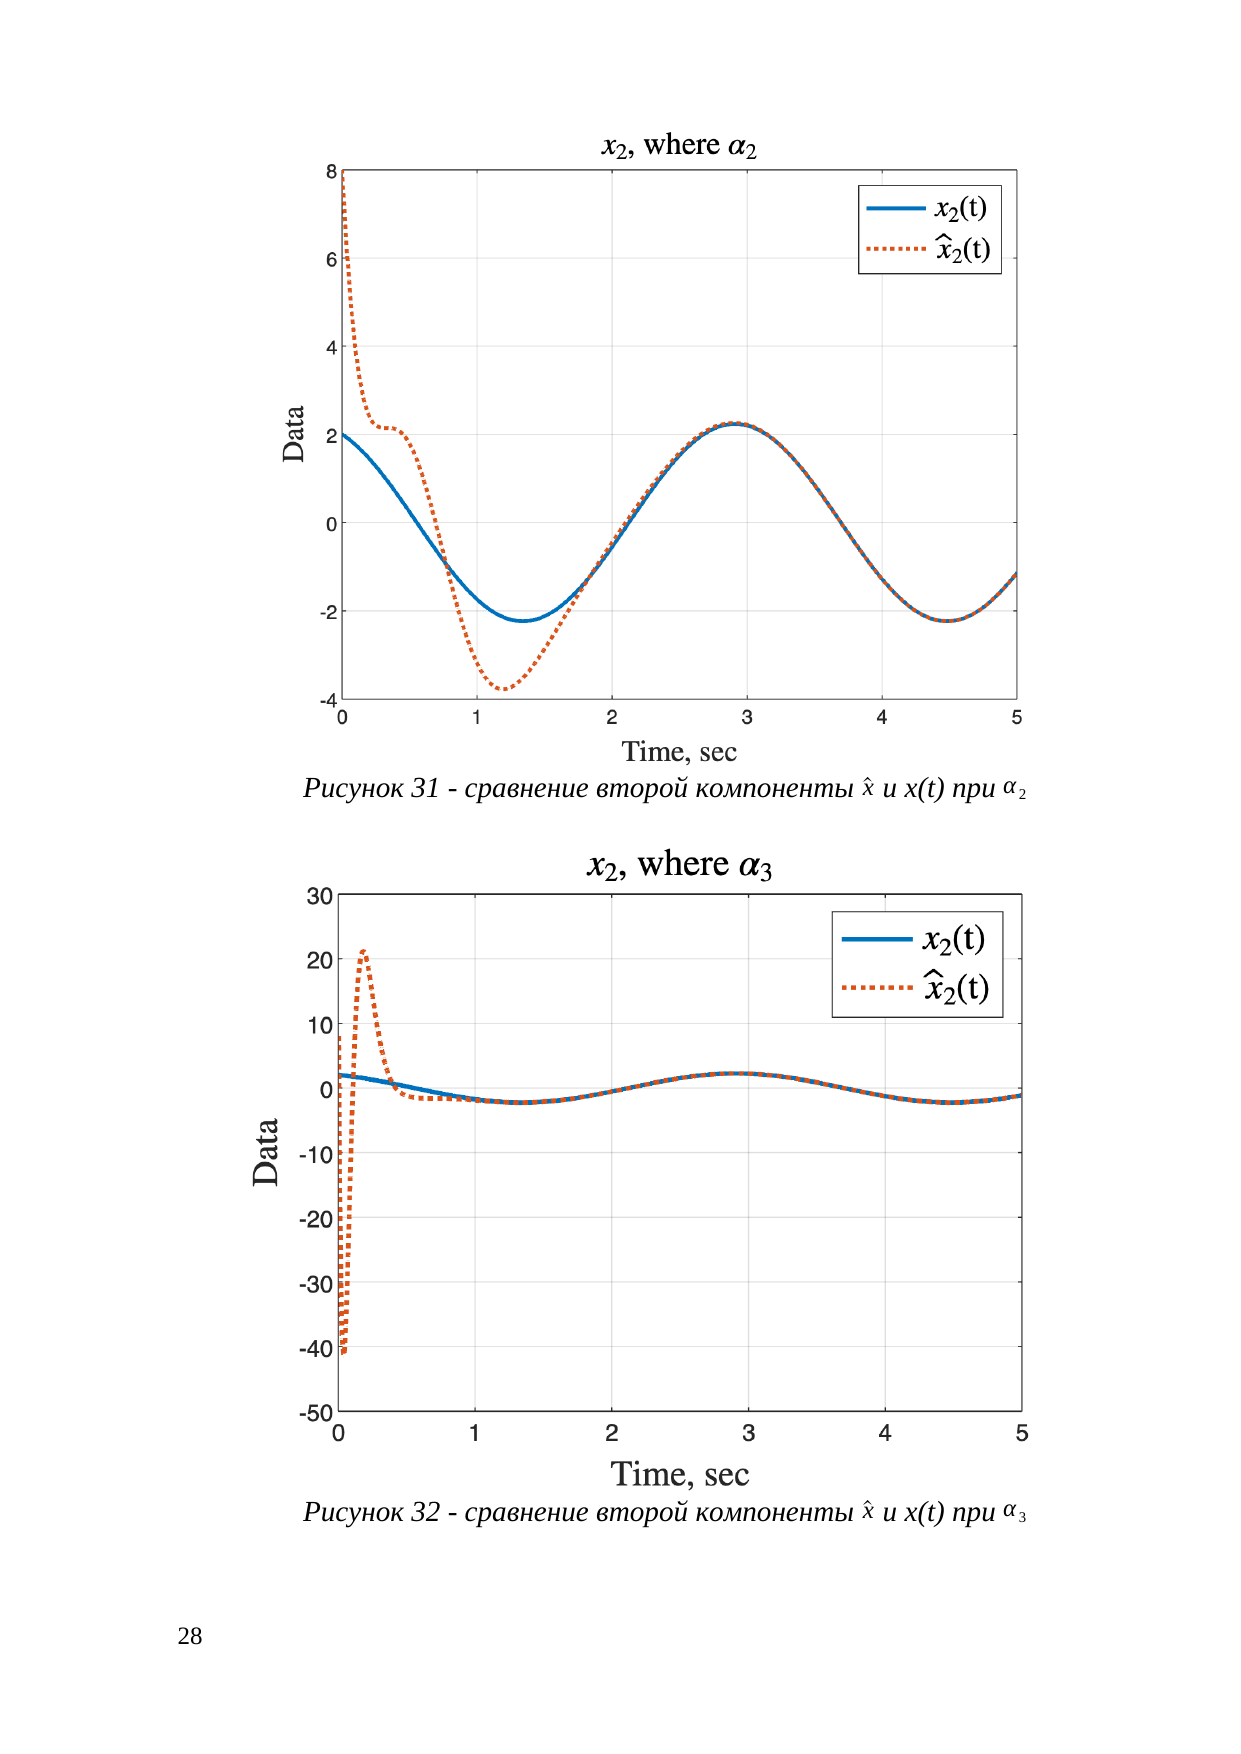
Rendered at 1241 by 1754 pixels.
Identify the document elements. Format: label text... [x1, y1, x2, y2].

picture [223, 832, 1105, 1494]
picture [229, 118, 1100, 771]
text Рисунок 32 - сравнение второй компоненты и x(t) при [177, 1494, 1152, 1527]
text Рисунок 31 - сравнение второй компоненты и x(t) при [177, 770, 1152, 804]
